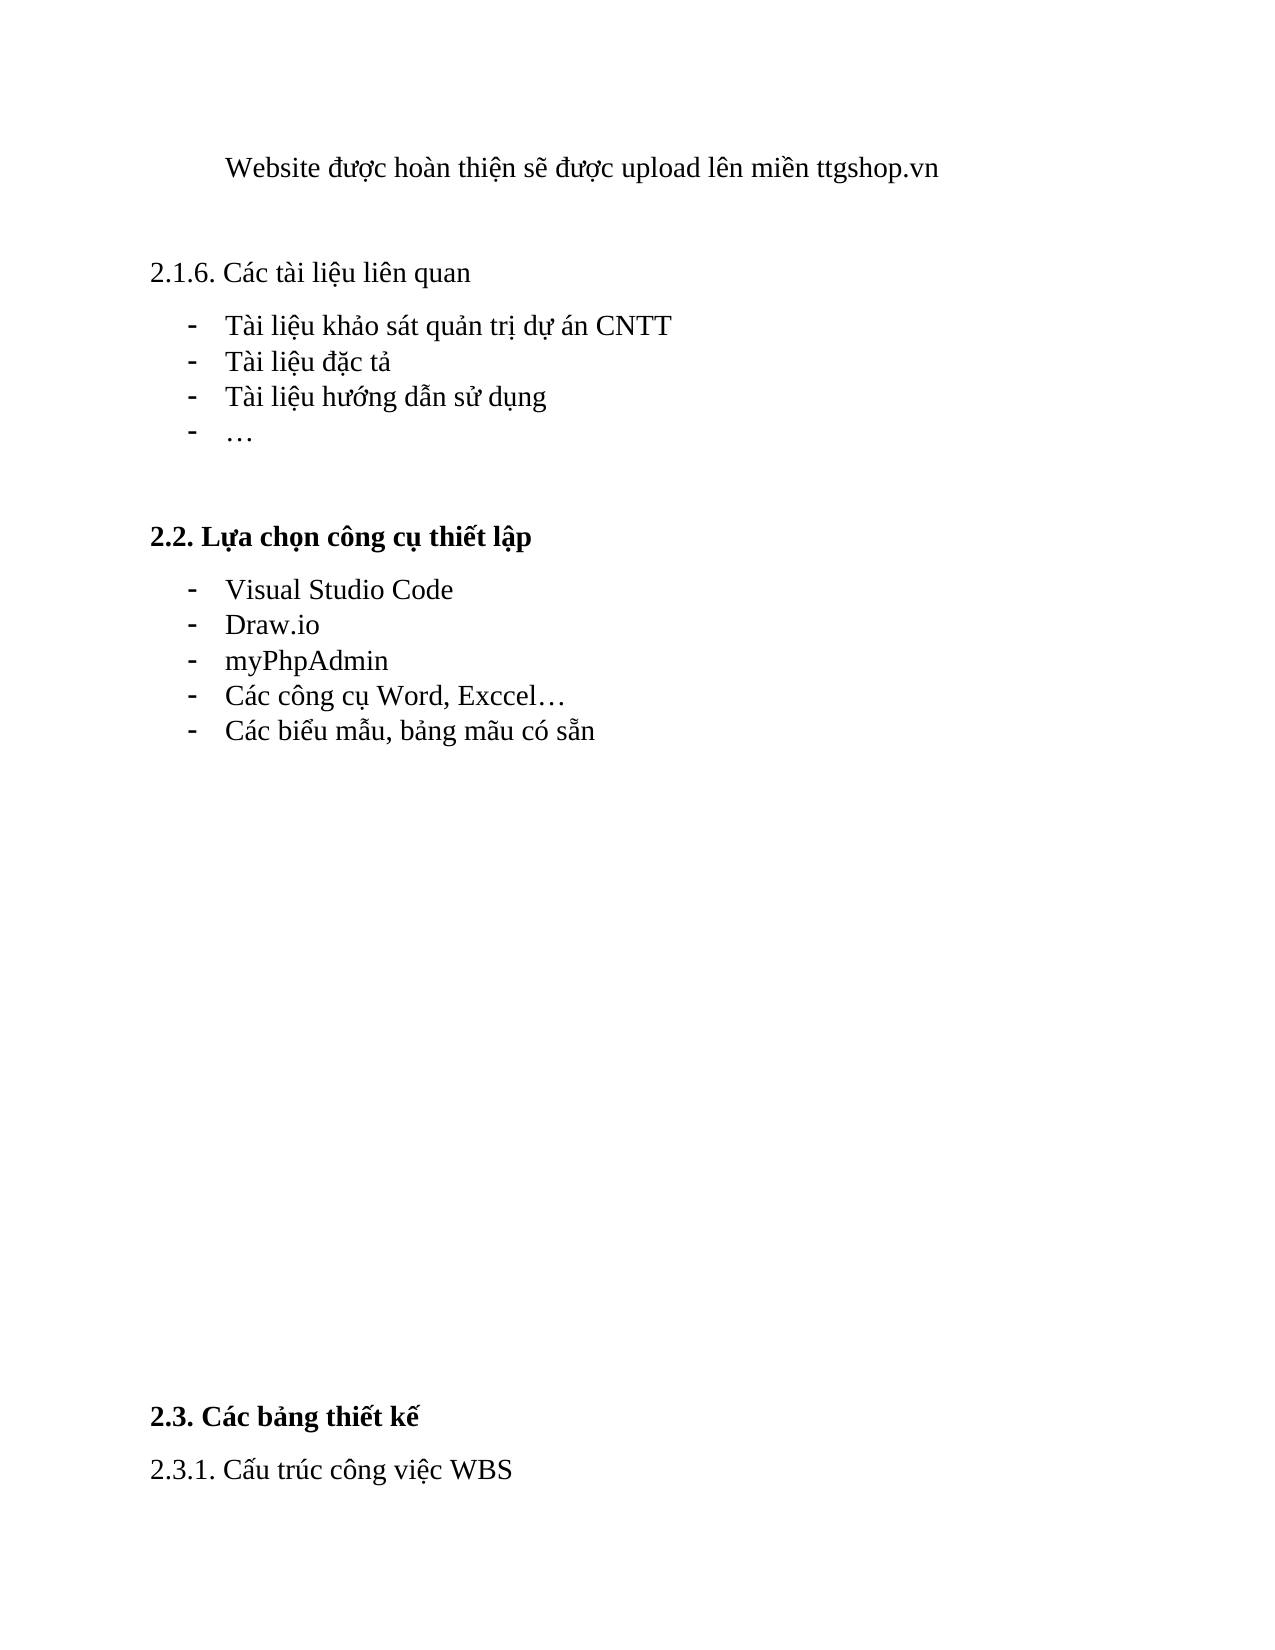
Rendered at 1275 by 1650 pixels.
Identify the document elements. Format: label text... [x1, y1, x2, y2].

text 2.2. Lựa chọn công cụ thiết lập [150, 519, 1125, 553]
list Draw.io [187, 607, 1125, 641]
text Website được hoàn thiện sẽ được upload lên miền ttgshop.vn [150, 150, 1125, 183]
text 2.3.1. Cấu trúc công việc WBS [150, 1452, 1125, 1485]
list Các công cụ Word, Exccel… [187, 678, 1125, 712]
list Tài liệu hướng dẫn sử dụng [187, 379, 1125, 413]
list … [187, 414, 1125, 448]
list Tài liệu đặc tả [187, 344, 1125, 377]
text 2.3. Các bảng thiết kế [150, 1399, 1125, 1432]
list Visual Studio Code [187, 572, 1125, 606]
text 2.1.6. Các tài liệu liên quan [150, 256, 1125, 289]
list Các biểu mẫu, bảng mãu có sẵn [187, 713, 1125, 747]
list Tài liệu khảo sát quản trị dự án CNTT [187, 308, 1125, 342]
list myPhpAdmin [187, 643, 1125, 676]
